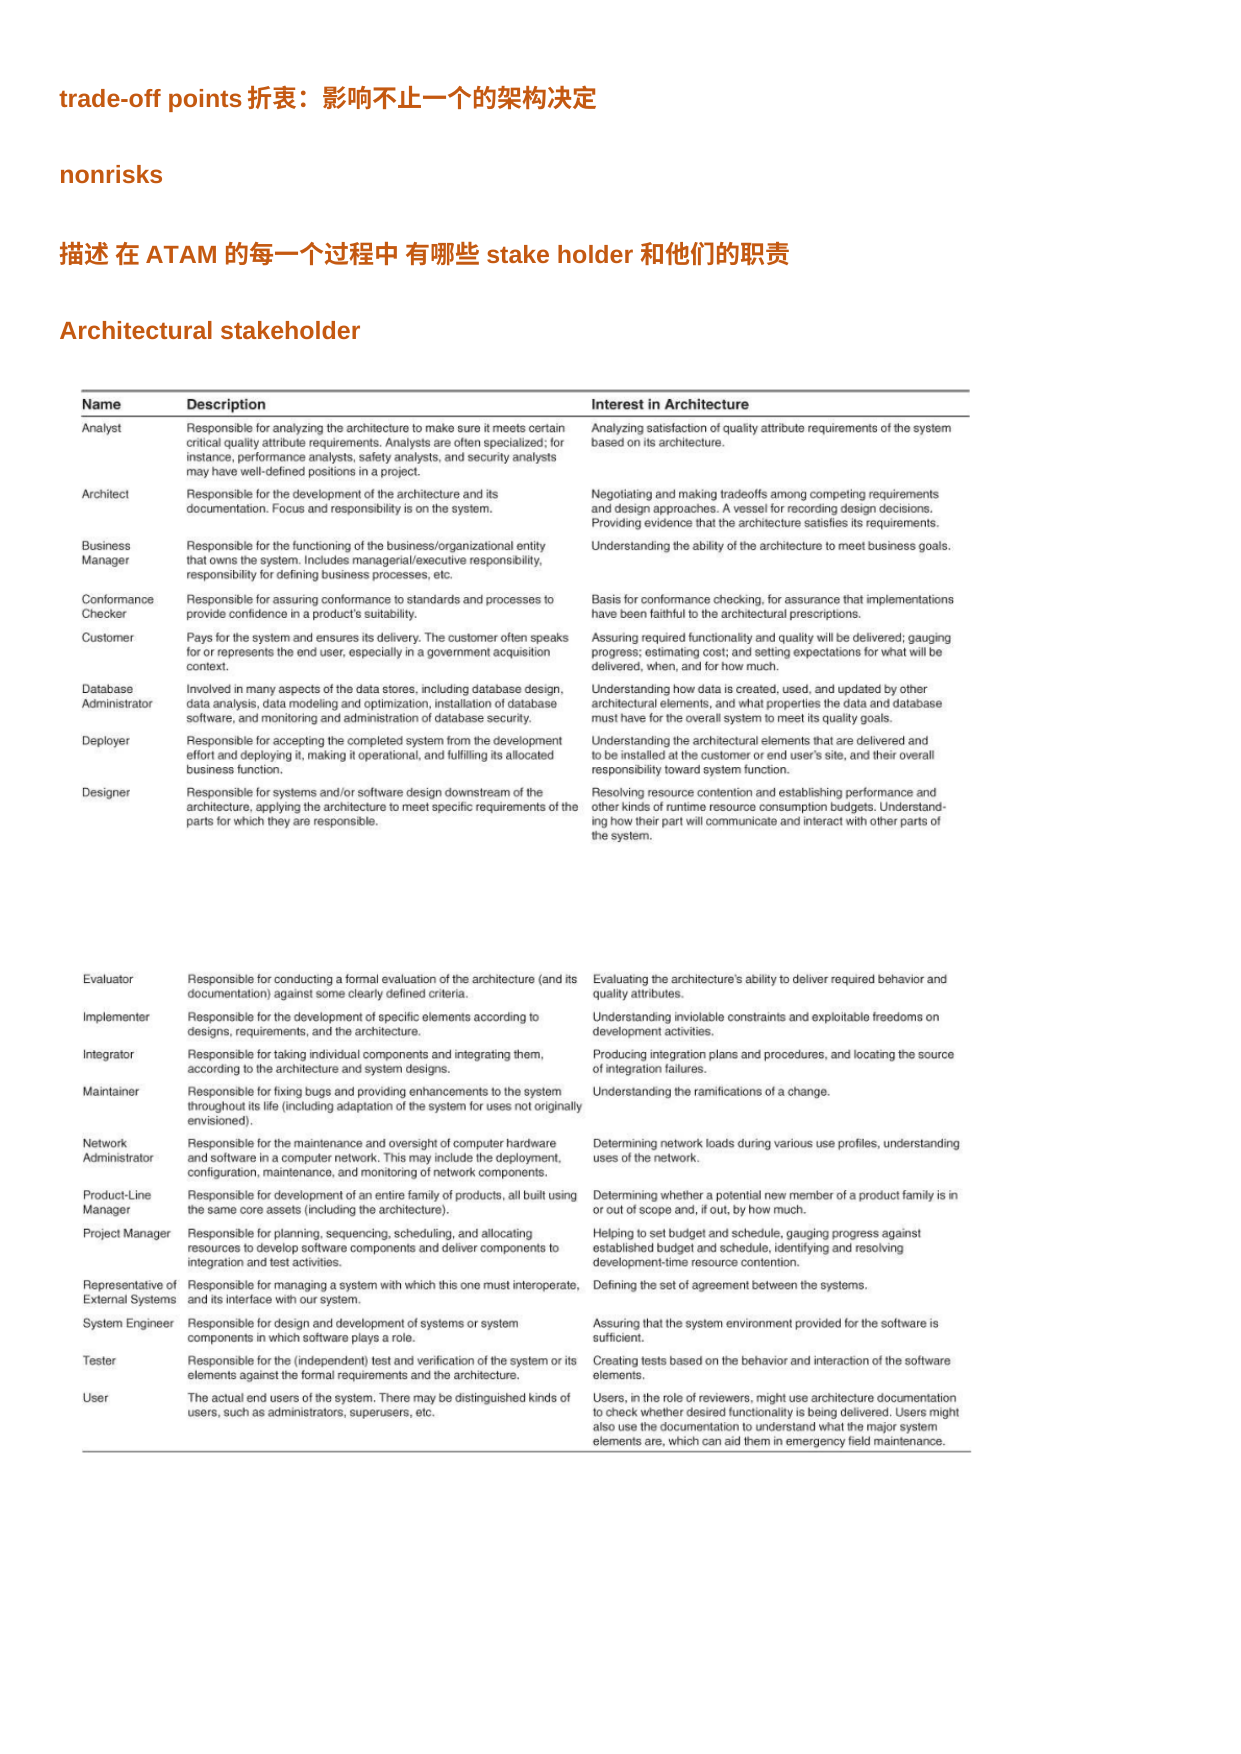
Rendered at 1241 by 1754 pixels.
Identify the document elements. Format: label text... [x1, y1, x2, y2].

picture [59, 376, 1001, 911]
text 描述 在 ATAM 的每一个过程中 有哪些 stake holder 和他们的职责 [59, 220, 1181, 285]
text nonrisks [59, 159, 1181, 191]
text trade-off points折衷：影响不止一个的架构决定 [59, 64, 1181, 129]
picture [59, 957, 1014, 1466]
text Architectural stakeholder [59, 314, 1181, 347]
